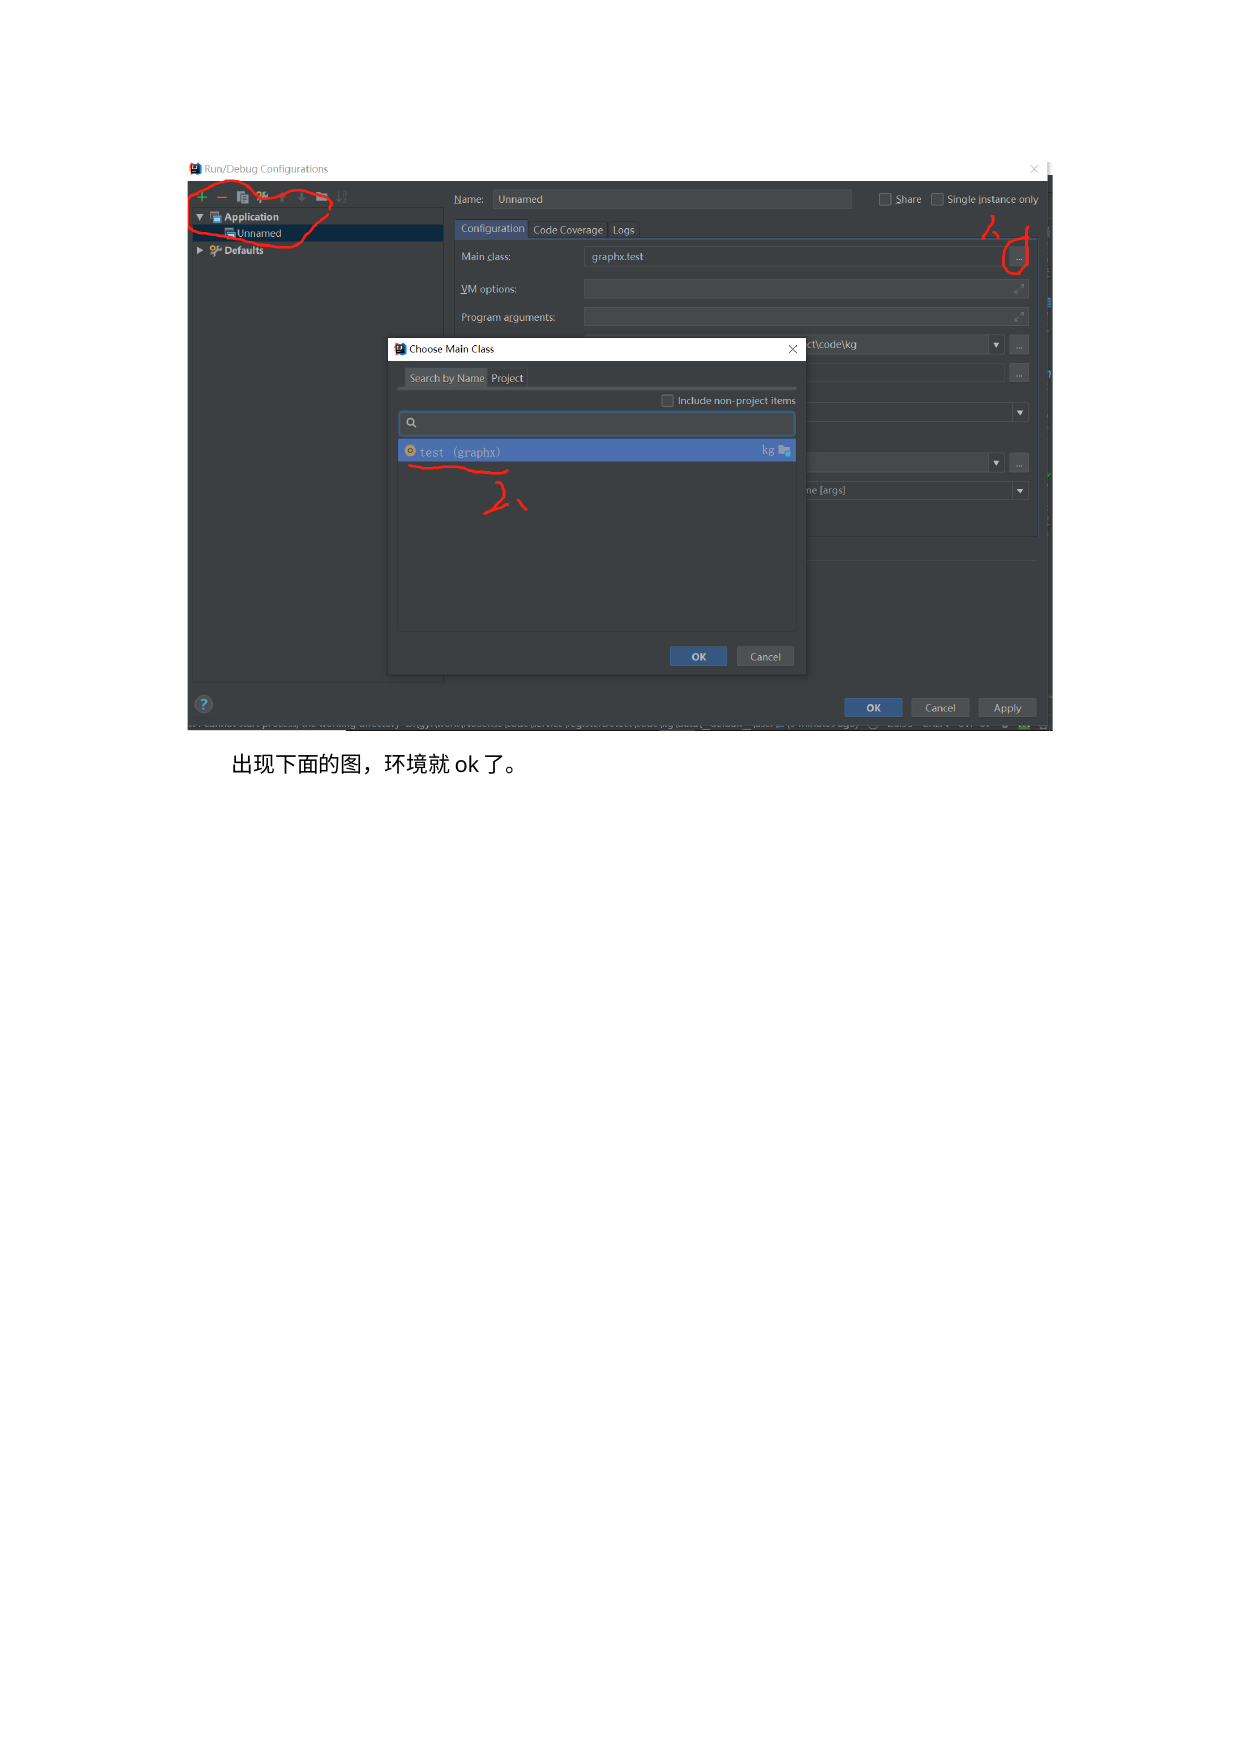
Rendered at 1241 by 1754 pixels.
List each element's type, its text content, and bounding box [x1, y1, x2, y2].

picture [187, 162, 1053, 731]
text 出现下面的图，环境就ok了。 [187, 747, 1053, 779]
